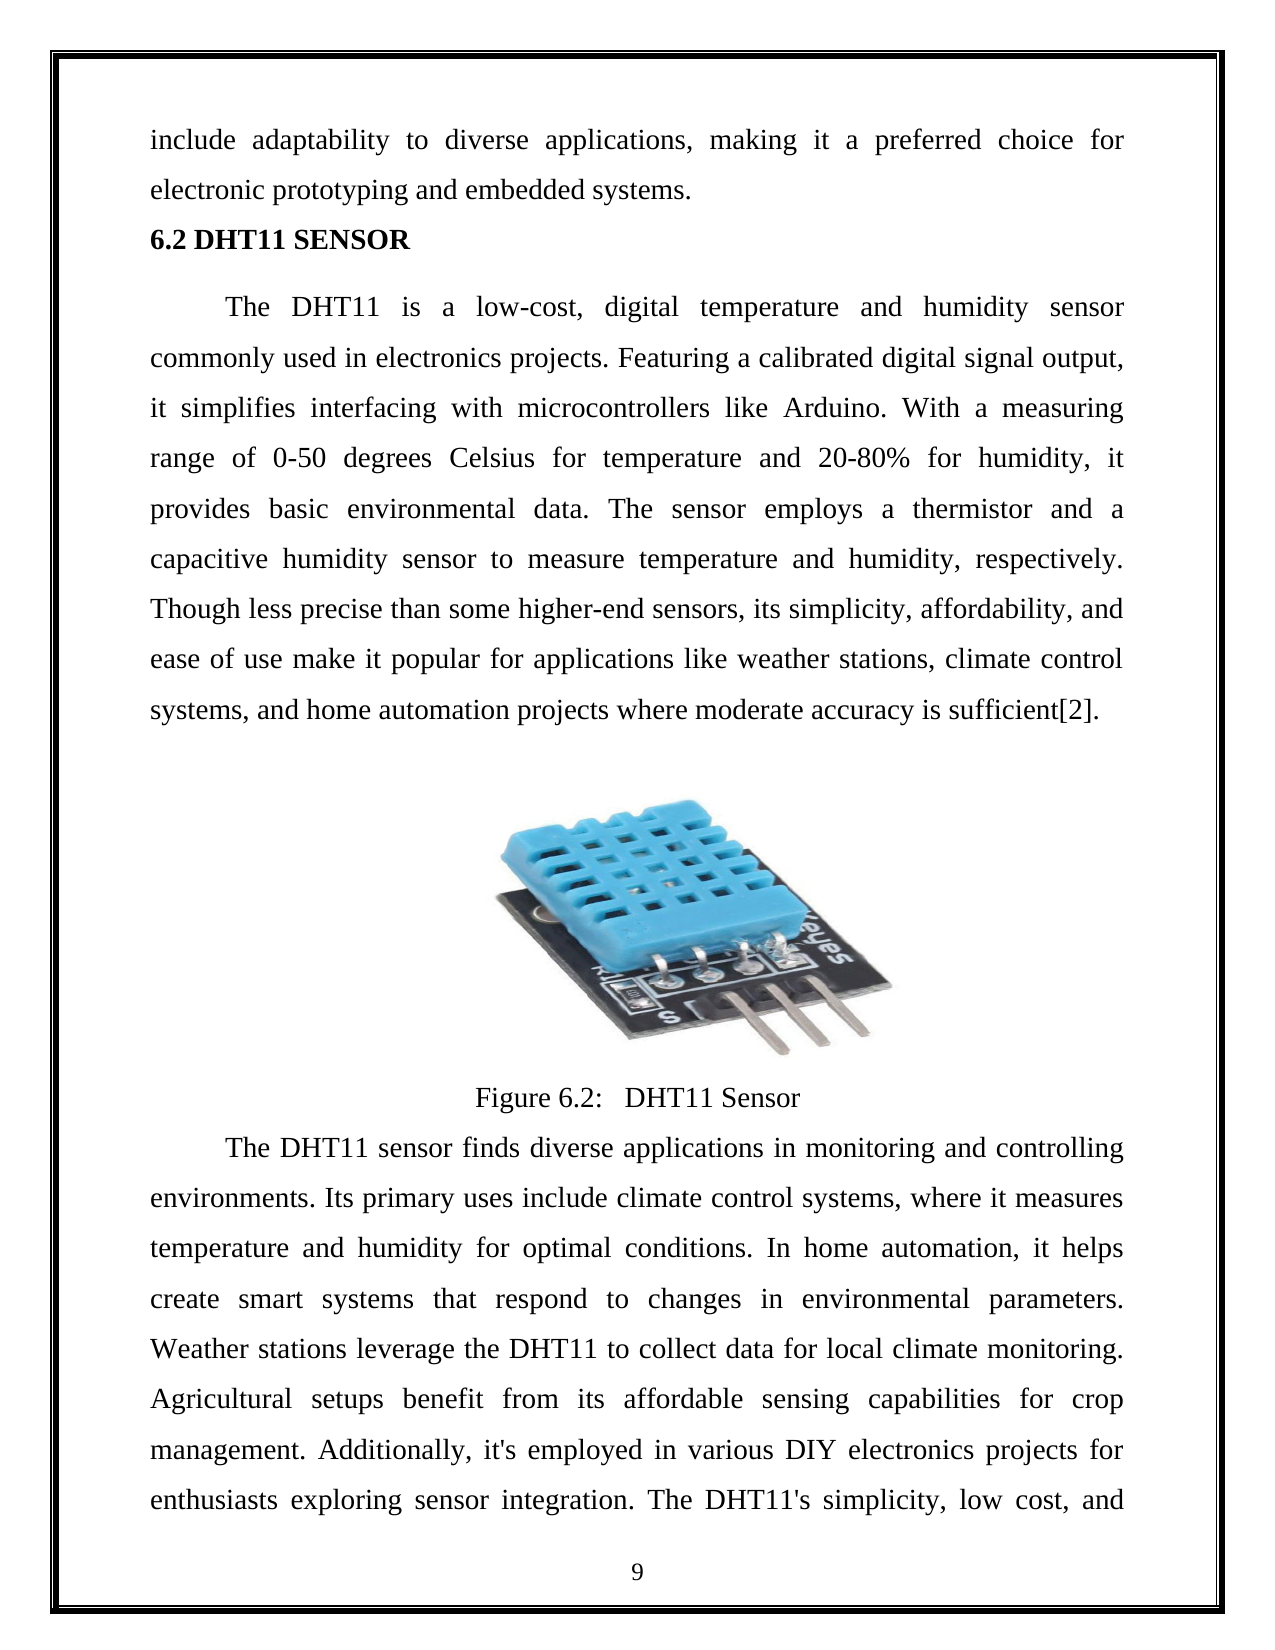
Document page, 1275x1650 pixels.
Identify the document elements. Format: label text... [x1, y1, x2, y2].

title 6.2 DHT11 SENSOR [150, 222, 1125, 256]
title Figure 6.2: DHT11 Sensor [150, 1080, 1125, 1113]
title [150, 1130, 1125, 1516]
title The DHT11 is a low-cost, digital temperature and humidity sensor commonly used in electronics projects. Featuring a calibrated digital signal output, it simplifies interfacing with microcontrollers like Arduino. With a measuring range of 0-50 degrees Celsius for temperature and 20-80% for humidity, it provides basic environmental data. The sensor employs a thermistor and a capacitive humidity sensor to measure temperature and humidity, respectively. Though less precise than some higher-end sensors, its simplicity, affordability, and ease of use make it popular for applications like weather stations, climate control systems, and home automation projects where moderate accuracy is sufficient[2]. [150, 289, 1125, 726]
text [150, 122, 1125, 206]
picture [468, 792, 907, 1063]
